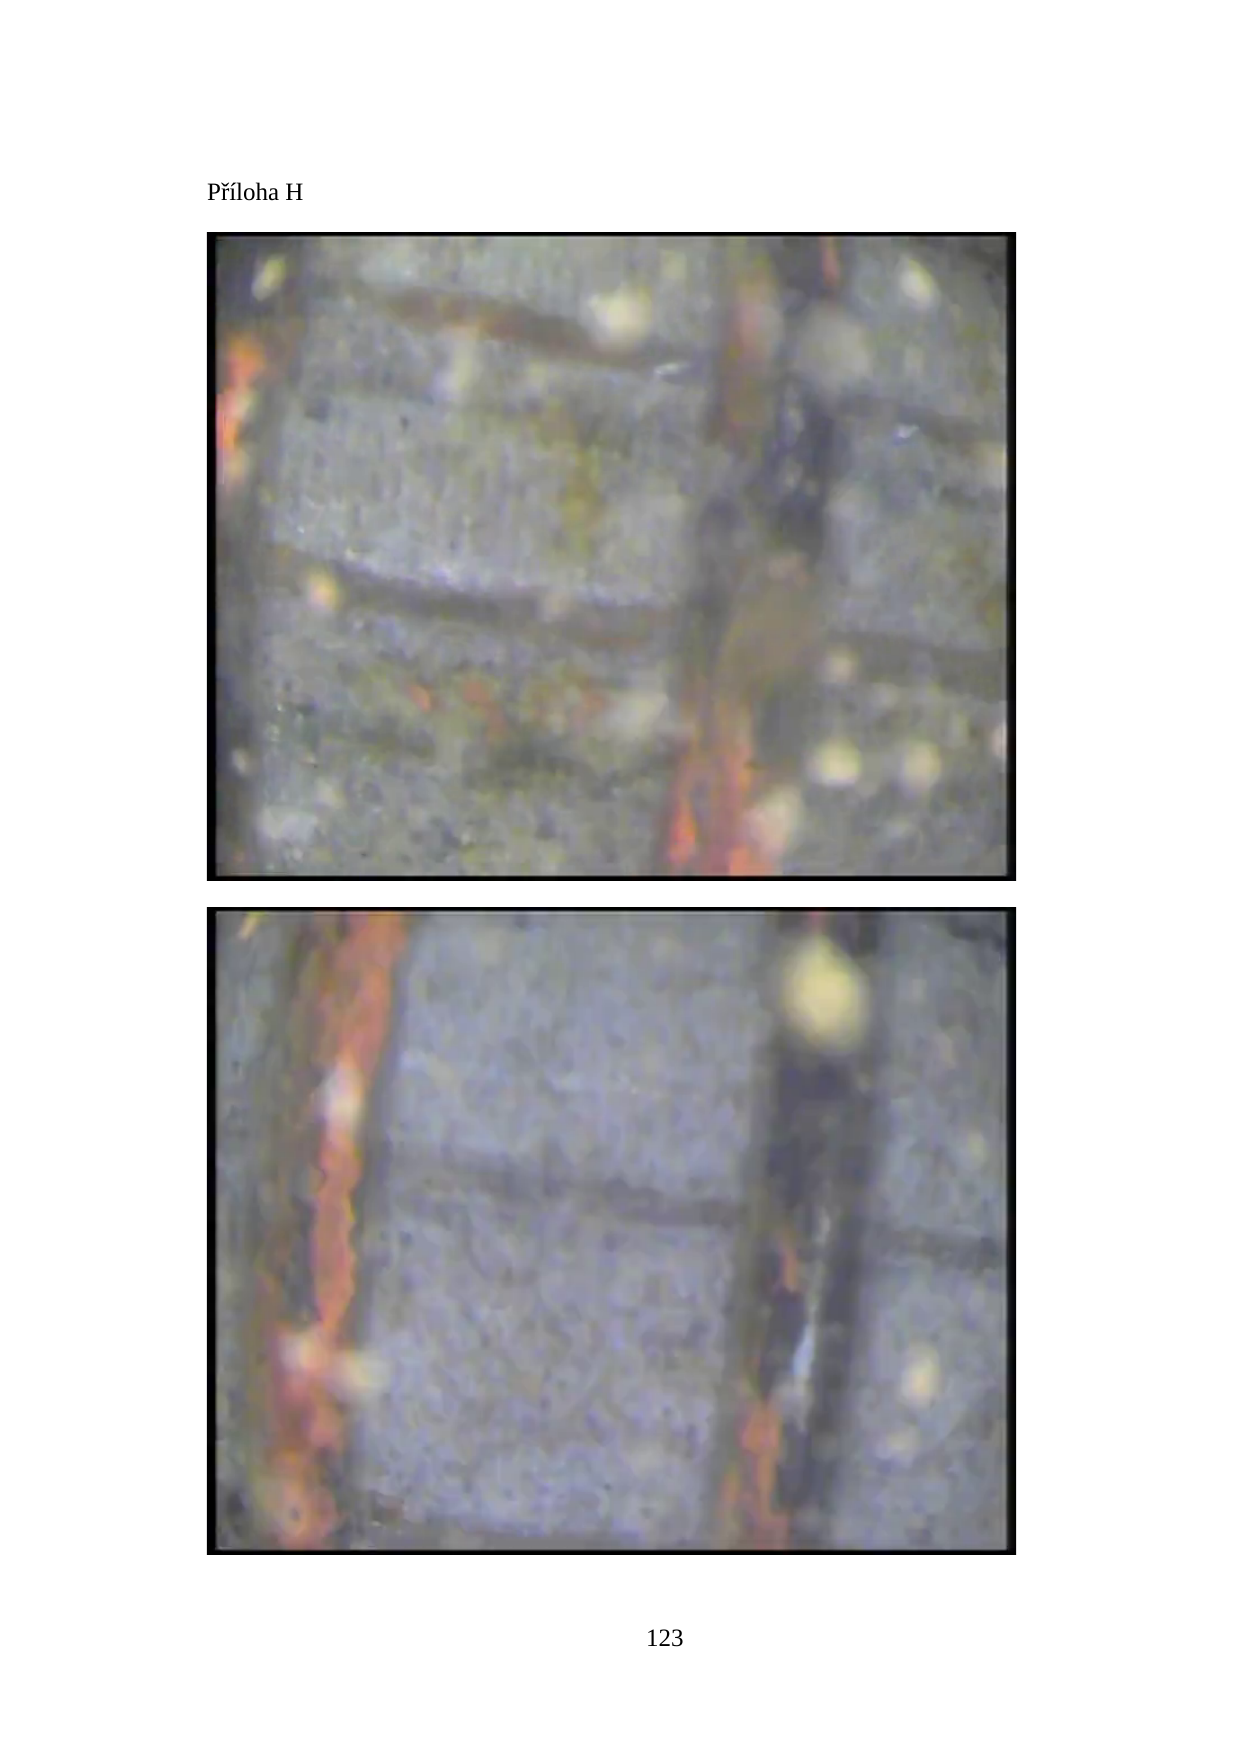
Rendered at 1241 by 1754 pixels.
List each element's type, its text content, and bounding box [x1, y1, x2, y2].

picture [206, 232, 1017, 881]
picture [206, 907, 1017, 1555]
text Příloha H [207, 177, 1122, 206]
